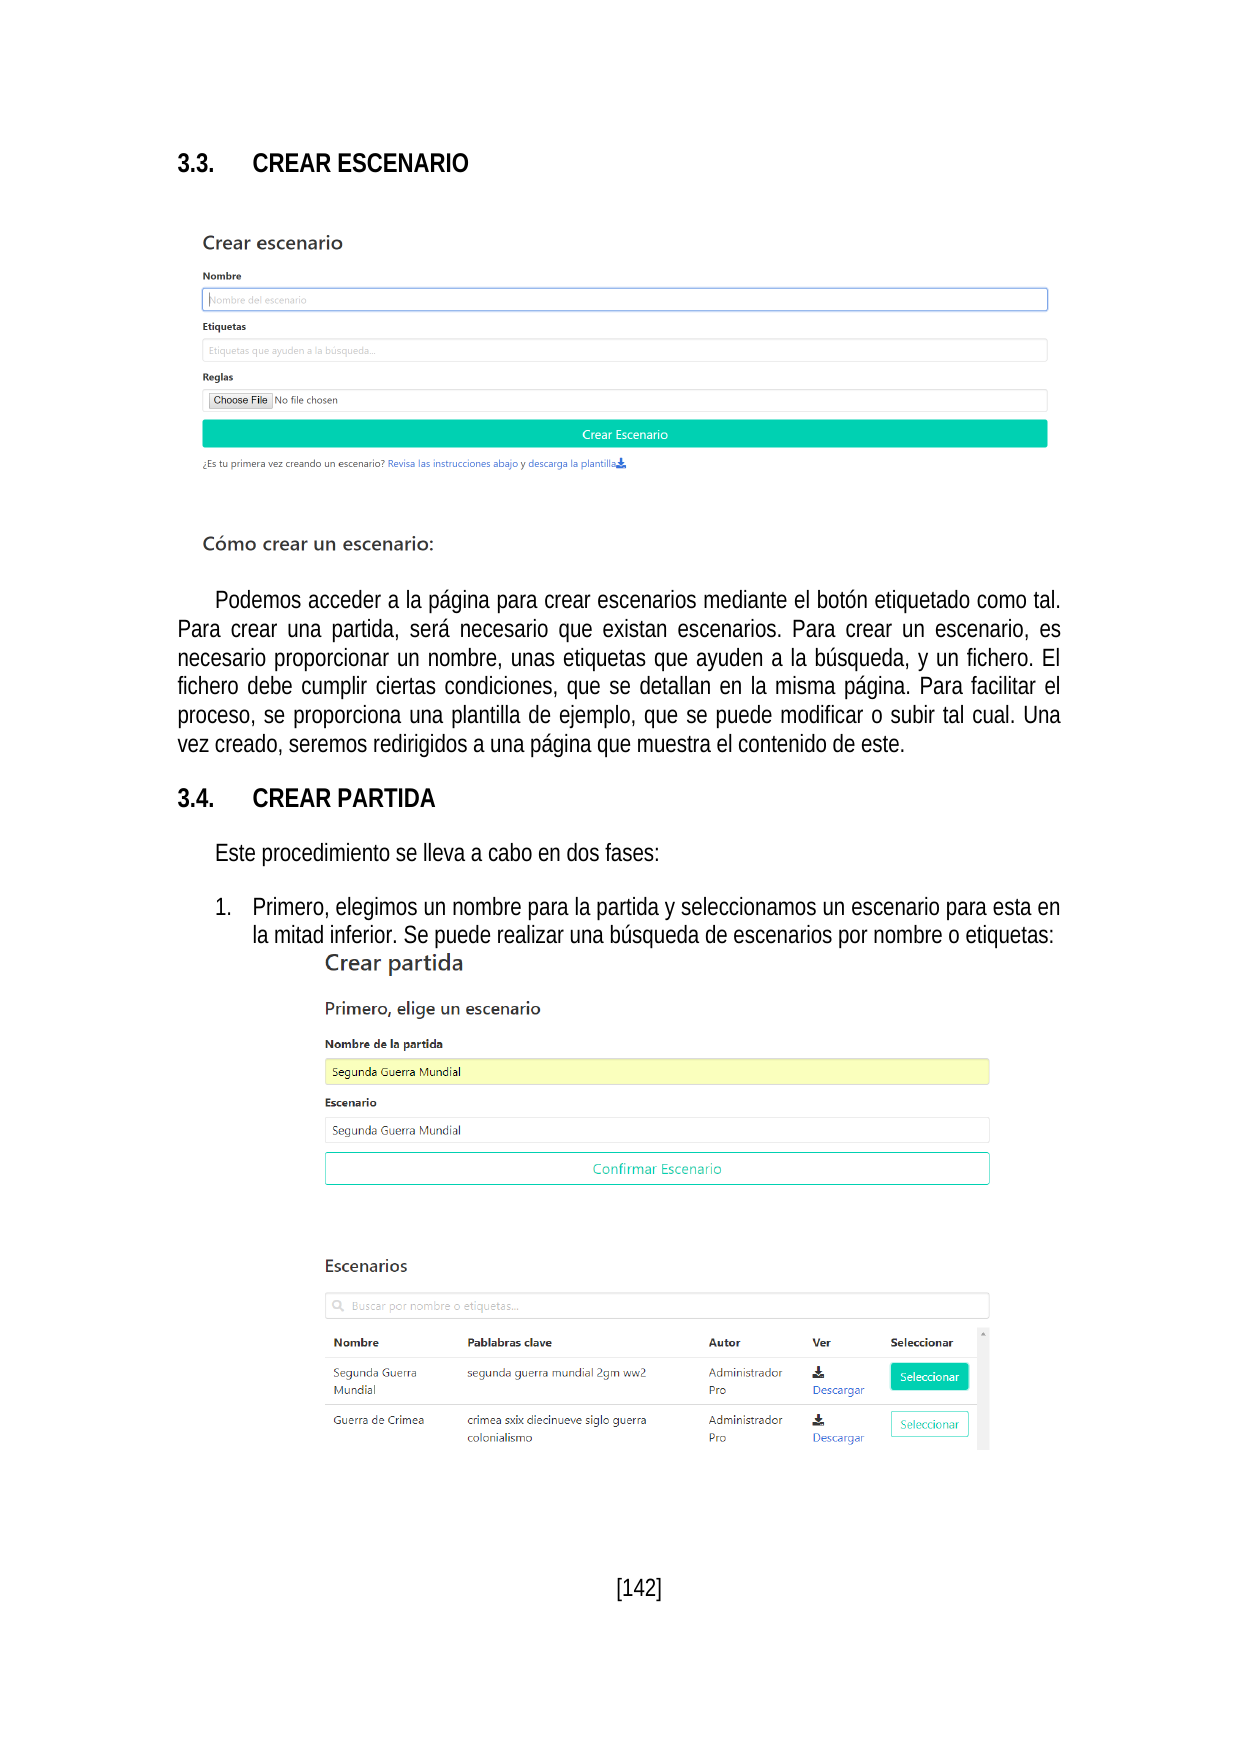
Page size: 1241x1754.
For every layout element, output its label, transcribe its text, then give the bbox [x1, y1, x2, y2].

picture [177, 203, 1071, 561]
text Podemos acceder a la página para crear escenarios mediante el botón etiquetado como tal. Para crear una partida, será necesario que existan escenarios. Para crear un escenario, es necesario proporcionar un nombre, unas etiquetas que ayuden a la búsqueda, y un fichero. El fichero debe cumplir ciertas condiciones, que se detallan en la misma página. Para facilitar el proceso, se proporciona una plantilla de ejemplo, que se puede modificar o subir tal cual. Una vez creado, seremos redirigidos a una página que muestra el contenido de este. [177, 585, 1063, 757]
text Este procedimiento se lleva a cabo en dos fases: [177, 838, 1063, 867]
picture [317, 949, 998, 1450]
list Primero, elegimos un nombre para la partida y seleccionamos un escenario para esta en la mitad inferior. Se puede realizar una búsqueda de escenarios por nombre o etiquetas: [215, 892, 1063, 949]
subtitle CREAR PARTIDA [177, 782, 1063, 813]
subtitle CREAR ESCENARIO [177, 148, 1063, 179]
